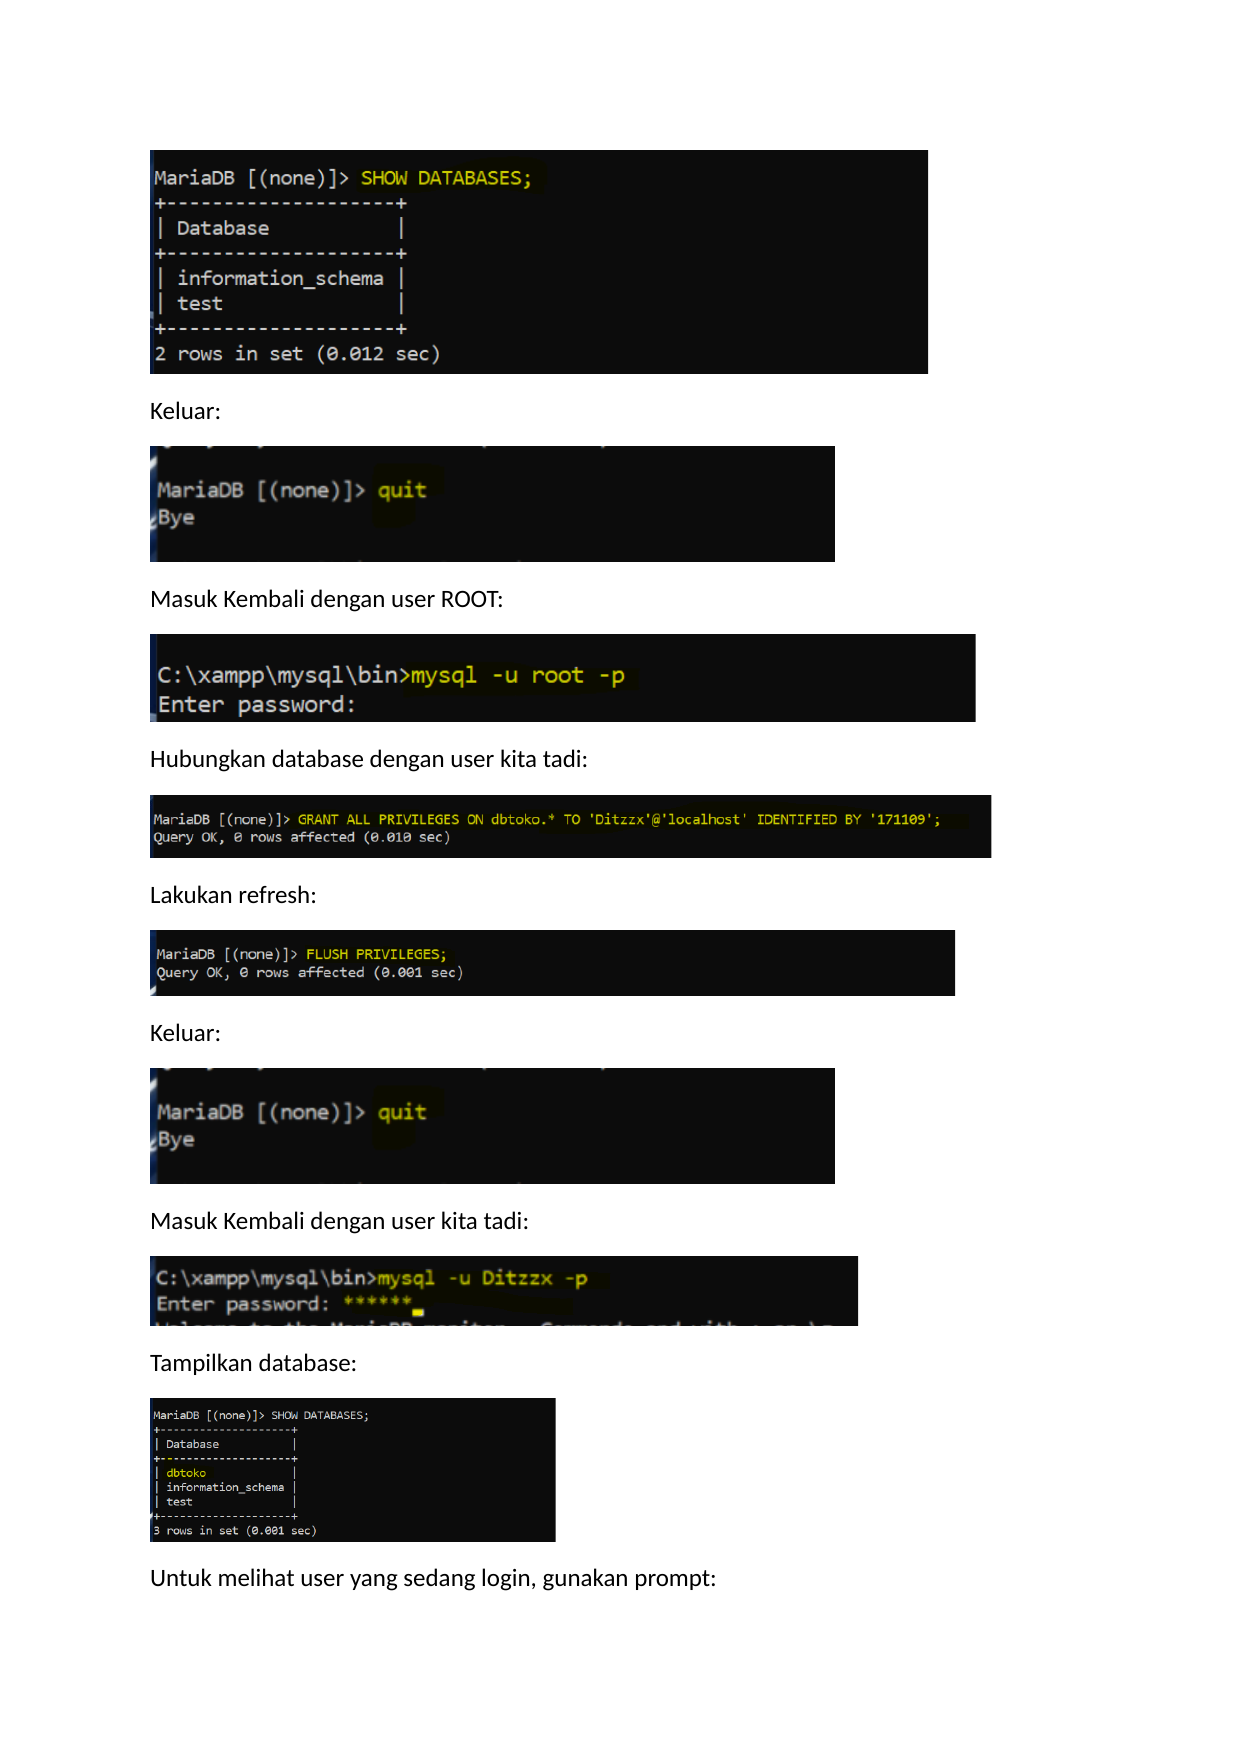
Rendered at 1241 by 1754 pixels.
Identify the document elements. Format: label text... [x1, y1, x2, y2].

text Lakukan refresh: [150, 879, 1090, 909]
picture [150, 1068, 835, 1184]
text Hubungkan database dengan user kita tadi: [150, 743, 1090, 774]
picture [150, 795, 992, 858]
picture [150, 1398, 556, 1542]
picture [150, 150, 929, 374]
text Masuk Kembali dengan user kita tadi: [150, 1205, 1090, 1236]
picture [150, 930, 956, 996]
picture [150, 634, 976, 722]
picture [150, 1256, 859, 1326]
text Masuk Kembali dengan user ROOT: [150, 583, 1090, 614]
text Untuk melihat user yang sedang login, gunakan prompt: [150, 1562, 1090, 1593]
text Keluar: [150, 395, 1090, 426]
text Tampilkan database: [150, 1347, 1090, 1377]
picture [150, 446, 835, 562]
text Keluar: [150, 1017, 1090, 1048]
